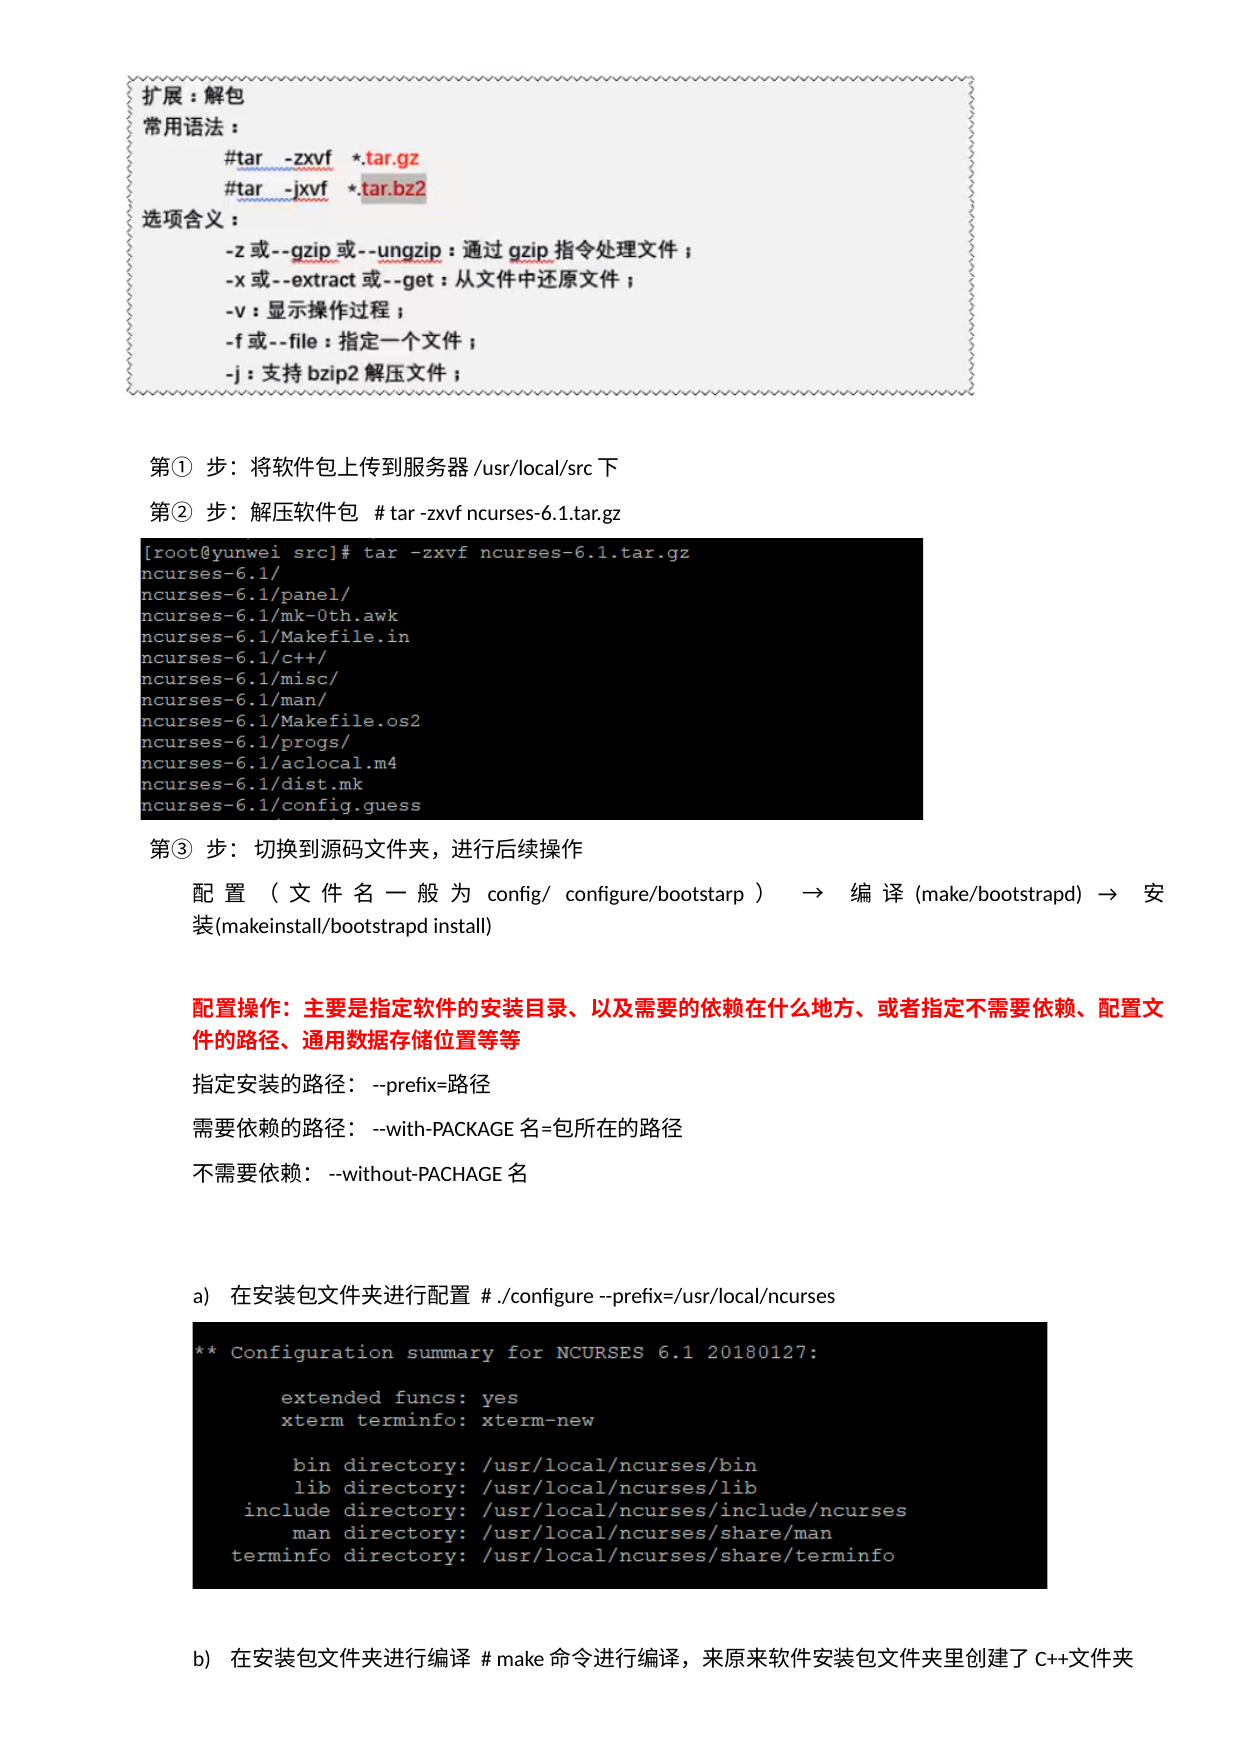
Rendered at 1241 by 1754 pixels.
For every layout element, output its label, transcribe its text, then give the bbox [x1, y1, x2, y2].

list 配置操作：主要是指定软件的安装目录、以及需要的依赖在什么地方、或者指定不需要依赖、配置文件的路径、通用数据存储位置等等 [193, 991, 1165, 1055]
picture [192, 1322, 1048, 1589]
picture [140, 538, 924, 820]
list 需要依赖的路径： --with-PACKAGE 名=包所在的路径 [193, 1111, 1165, 1143]
list 指定安装的路径： --prefix=路径 [193, 1067, 1165, 1099]
picture [118, 75, 983, 399]
list 步： 切换到源码文件夹，进行后续操作 [149, 832, 1165, 864]
list 在安装包文件夹进行编译 # make 命令进行编译，来原来软件安装包文件夹里创建了C++文件夹 [193, 1641, 1165, 1672]
list 不需要依赖： --without-PACHAGE 名 [193, 1156, 1165, 1187]
list 步：解压软件包 # tar -zxvf ncurses-6.1.tar.gz [149, 494, 1165, 526]
list 步：将软件包上传到服务器 /usr/local/src 下 [149, 450, 1165, 482]
list 配置（文件名一般为config/ configure/bootstarp） → 编译(make/bootstrapd) → 安装(makeinstall/bootstrapd install) [193, 876, 1165, 940]
list 在安装包文件夹进行配置 # ./configure --prefix=/usr/local/ncurses [193, 1278, 1165, 1310]
